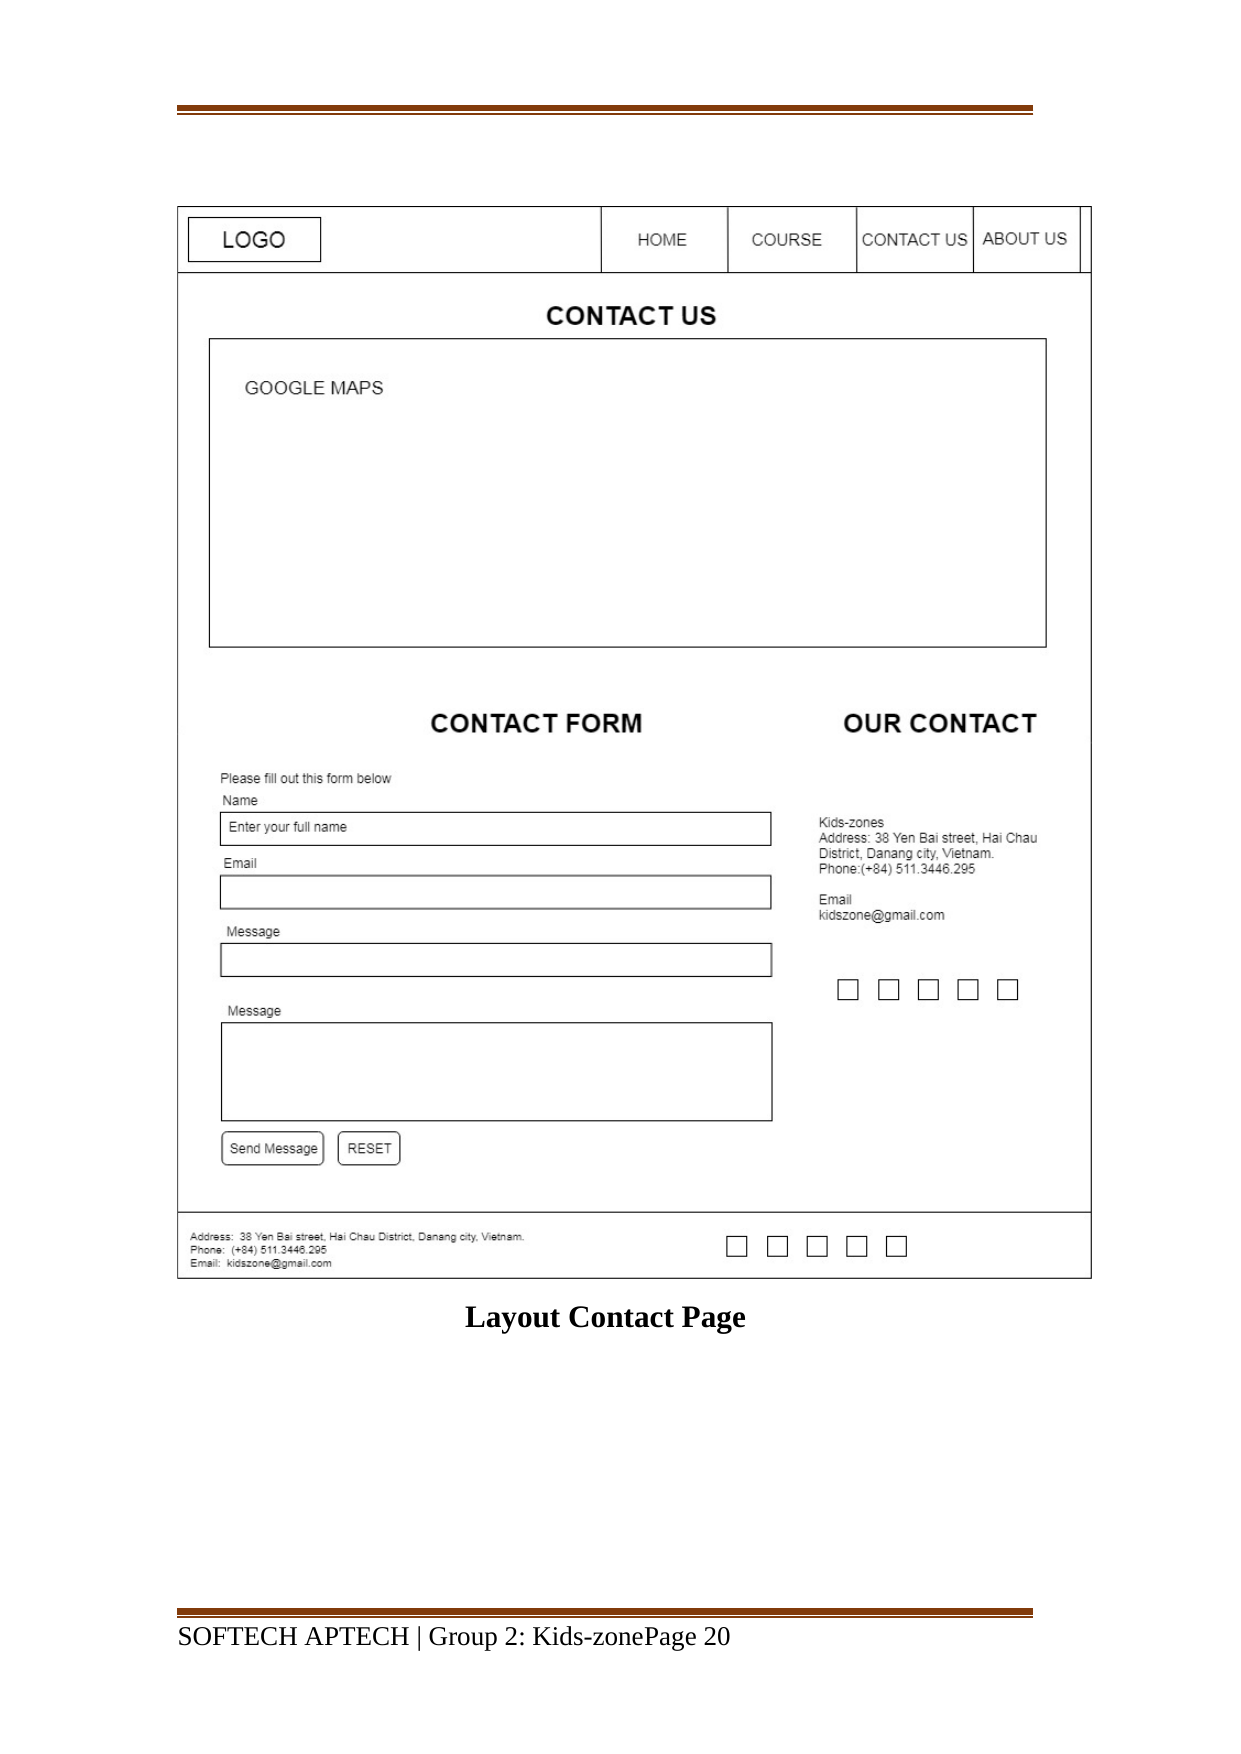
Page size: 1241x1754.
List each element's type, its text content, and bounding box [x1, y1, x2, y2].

picture [177, 206, 1093, 1280]
text Layout Contact Page [177, 1298, 1033, 1334]
